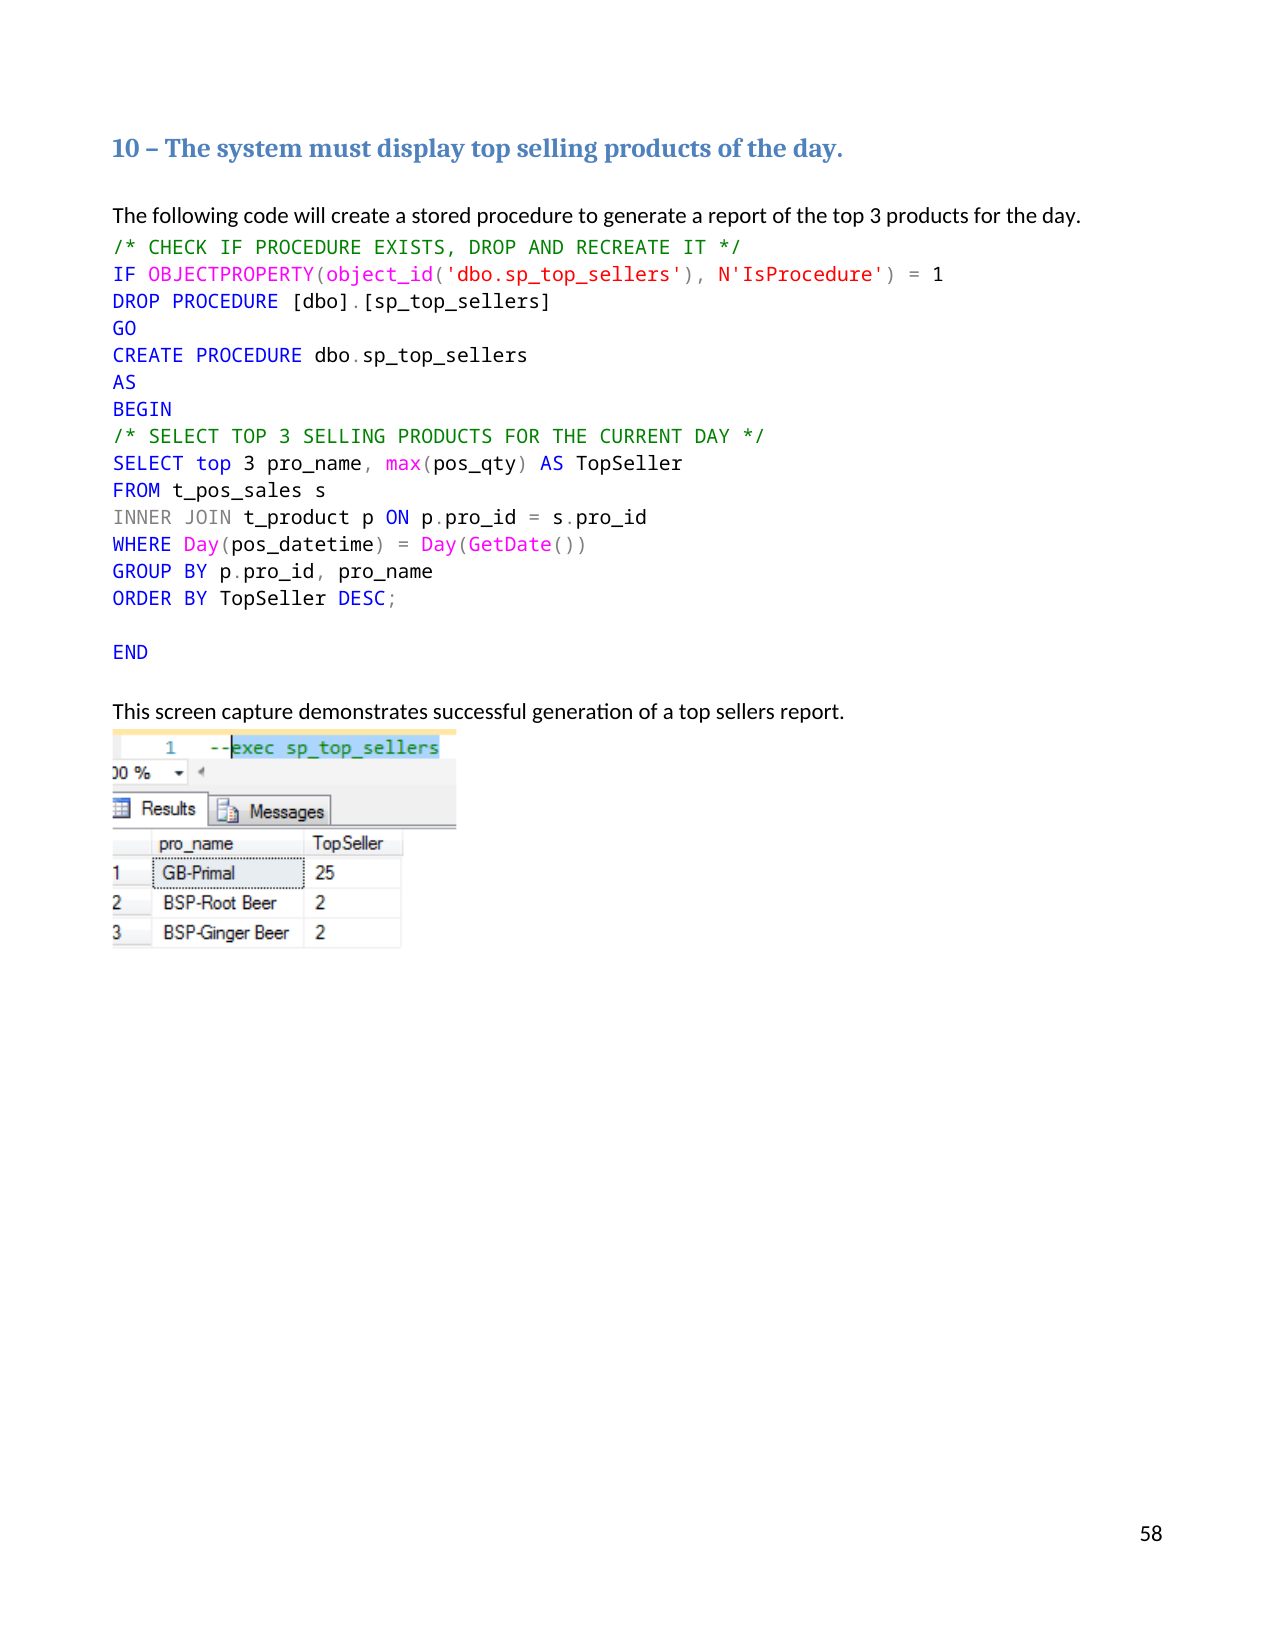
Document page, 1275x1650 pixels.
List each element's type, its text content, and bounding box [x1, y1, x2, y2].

text END [112, 638, 1162, 665]
text FROM t_pos_sales s [112, 476, 1162, 503]
text INNER JOIN t_product p ON p.pro_id = s.pro_id [112, 503, 1162, 530]
text The following code will create a stored procedure to generate a report of the top 3 products for the day. [112, 201, 1162, 229]
picture [112, 729, 457, 952]
text GO [112, 314, 1162, 341]
text WHERE Day(pos_datetime) = Day(GetDate()) [112, 530, 1162, 557]
text GROUP BY p.pro_id, pro_name [112, 557, 1162, 584]
text IF OBJECTPROPERTY(object_id('dbo.sp_top_sellers'), N'IsProcedure') = 1 [112, 260, 1162, 287]
subtitle 10 – The system must display top selling products of the day. [112, 133, 1162, 164]
text This screen capture demonstrates successful generation of a top sellers report. [112, 697, 1162, 725]
text CREATE PROCEDURE dbo.sp_top_sellers [112, 341, 1162, 368]
text /* SELECT TOP 3 SELLING PRODUCTS FOR THE CURRENT DAY */ [112, 422, 1162, 449]
text ORDER BY TopSeller DESC; [112, 584, 1162, 611]
text AS [112, 368, 1162, 395]
text SELECT top 3 pro_name, max(pos_qty) AS TopSeller [112, 449, 1162, 476]
text DROP PROCEDURE [dbo].[sp_top_sellers] [112, 287, 1162, 314]
text BEGIN [112, 395, 1162, 422]
text /* CHECK IF PROCEDURE EXISTS, DROP AND RECREATE IT */ [112, 233, 1162, 260]
